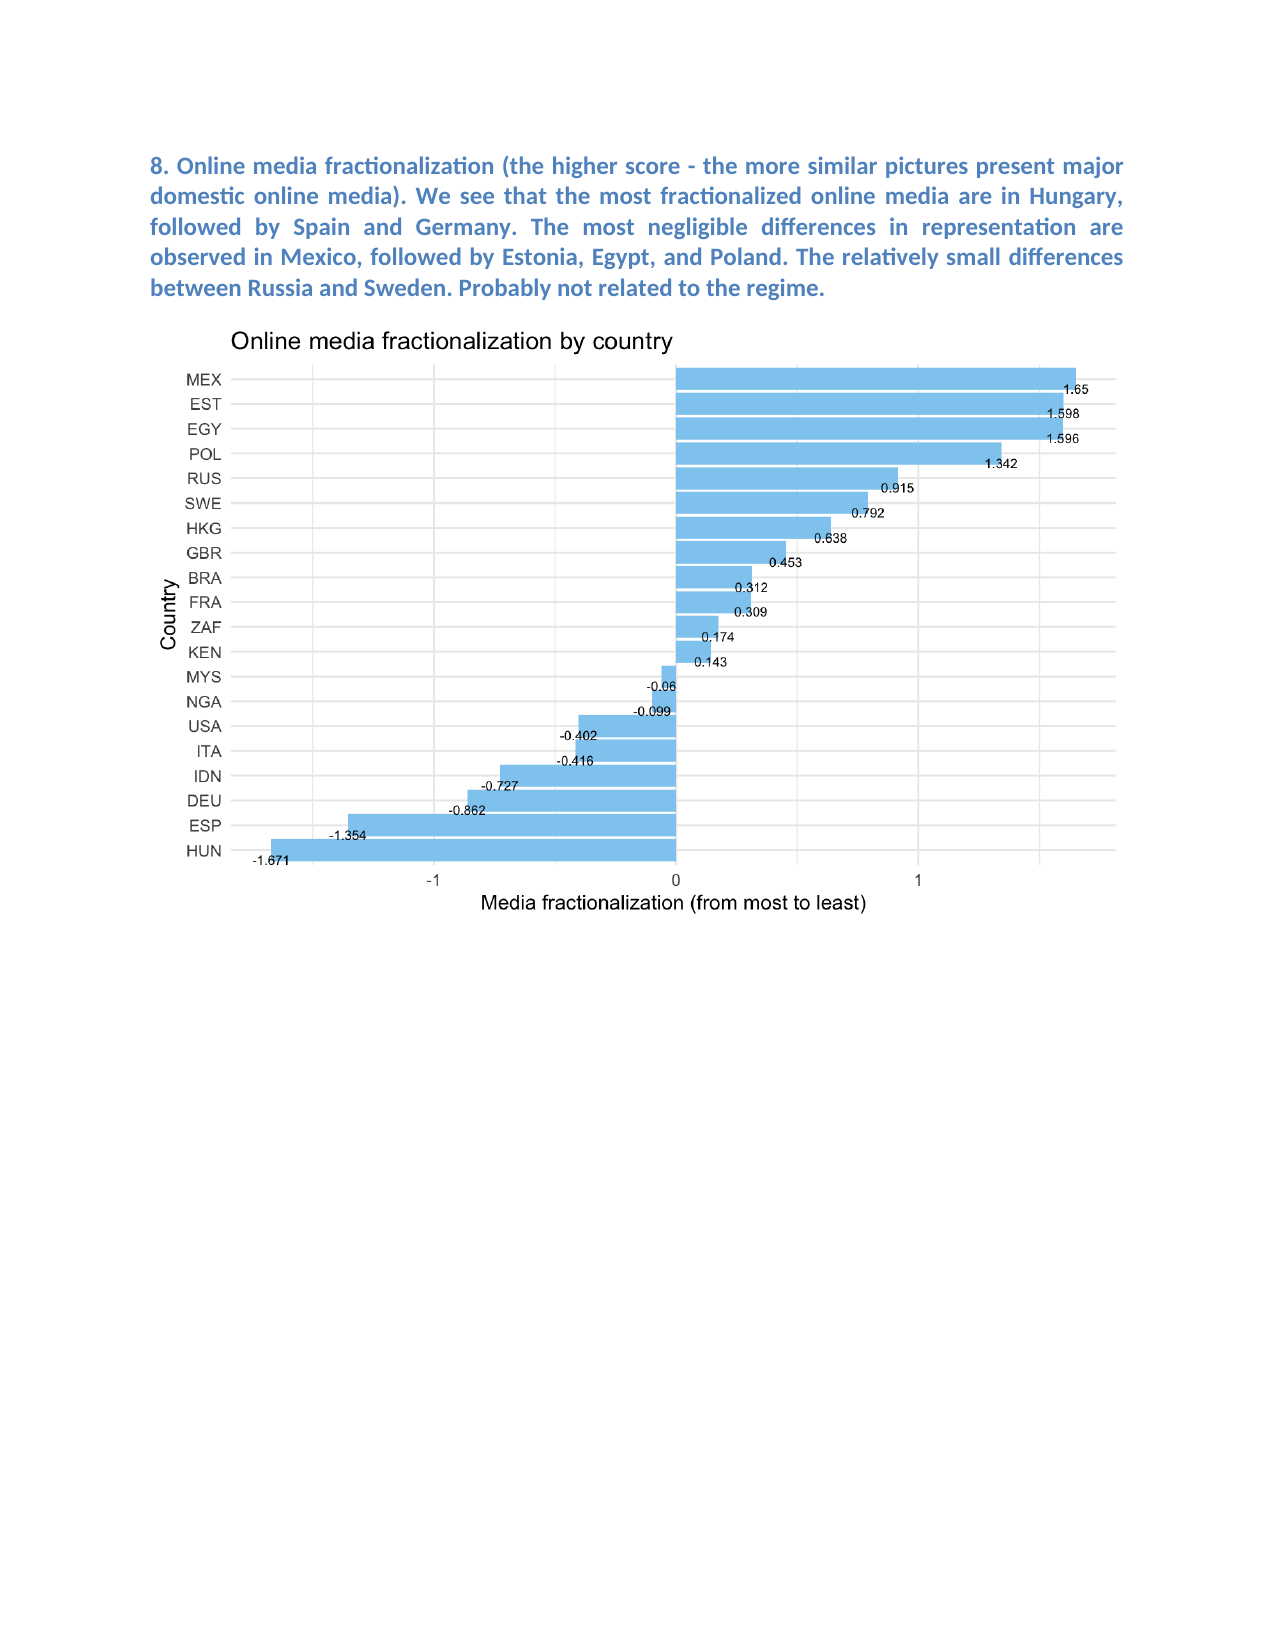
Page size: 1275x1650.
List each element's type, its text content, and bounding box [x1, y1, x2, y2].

picture [150, 321, 1125, 923]
subtitle 8. Online media fractionalization (the higher score - the more similar pictures present major domestic online media). We see that the most fractionalized online media are in Hungary, followed by Spain and Germany. The most negligible differences in representation are observed in Mexico, followed by Estonia, Egypt, and Poland. The relatively small differences between Russia and Sweden. Probably not related to the regime. [150, 150, 1125, 303]
